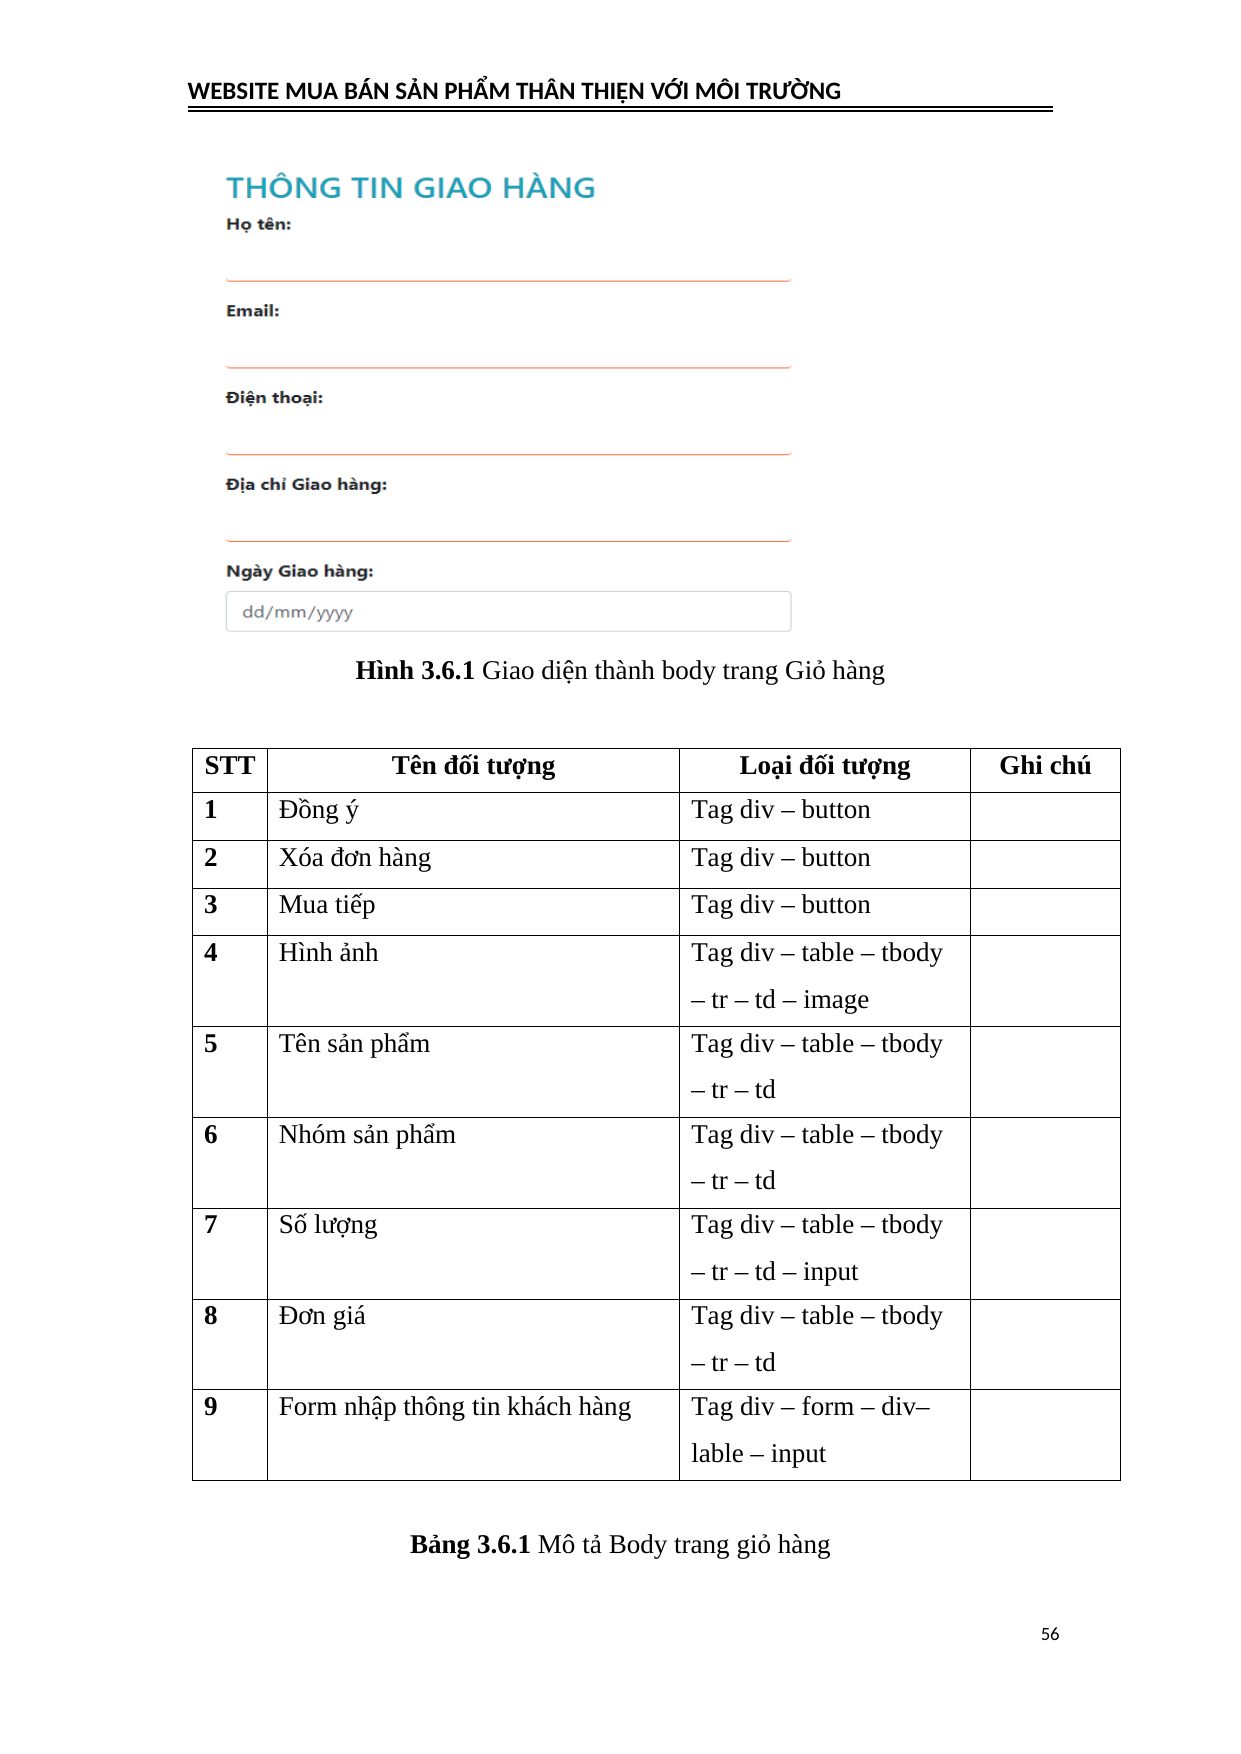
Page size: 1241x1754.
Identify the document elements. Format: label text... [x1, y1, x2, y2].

table_cell [971, 1300, 1120, 1389]
table_cell 6 [193, 1118, 267, 1208]
table_header Loại đối tượng [680, 749, 970, 792]
table_cell 2 [193, 841, 267, 887]
table_cell Tag div – table – tbody – tr – td [680, 1300, 970, 1389]
table_cell Mua tiếp [268, 889, 679, 935]
table_cell Nhóm sản phẩm [268, 1118, 679, 1208]
table_cell Xóa đơn hàng [268, 841, 679, 887]
table_cell Tag div – button [680, 889, 970, 935]
text Hình 3.6.1 Giao diện thành body trang Giỏ hàng [187, 654, 1053, 686]
table_cell 5 [193, 1027, 267, 1117]
table_cell 7 [193, 1209, 267, 1298]
table_cell Tag div – table – tbody – tr – td [680, 1118, 970, 1208]
table_cell 1 [193, 793, 267, 840]
table_cell [971, 1390, 1120, 1480]
table_cell [971, 1209, 1120, 1298]
table_cell Tag div – button [680, 793, 970, 840]
table_cell Tag div – button [680, 841, 970, 887]
table_cell Số lượng [268, 1209, 679, 1298]
table_cell [971, 889, 1120, 935]
table_cell [971, 793, 1120, 840]
table_cell Đơn giá [268, 1300, 679, 1389]
table_cell Tag div – form – div– lable – input [680, 1390, 970, 1480]
table_cell Hình ảnh [268, 936, 679, 1026]
picture [187, 150, 807, 642]
table_cell Đồng ý [268, 793, 679, 840]
table_header Tên đối tượng [268, 749, 679, 792]
table_cell [971, 936, 1120, 1026]
table_cell [971, 841, 1120, 887]
table_cell Tên sản phẩm [268, 1027, 679, 1117]
table_cell 8 [193, 1300, 267, 1389]
table_cell 9 [193, 1390, 267, 1480]
table_cell [971, 1118, 1120, 1208]
table_header STT [193, 749, 267, 792]
table_cell Tag div – table – tbody – tr – td – image [680, 936, 970, 1026]
text Bảng 3.6.1 Mô tả Body trang giỏ hàng [187, 1528, 1053, 1559]
table_cell Form nhập thông tin khách hàng [268, 1390, 679, 1480]
table_header Ghi chú [971, 749, 1120, 792]
table_cell [971, 1027, 1120, 1117]
table_cell 4 [193, 936, 267, 1026]
table_cell 3 [193, 889, 267, 935]
table_cell Tag div – table – tbody – tr – td [680, 1027, 970, 1117]
table_cell Tag div – table – tbody – tr – td – input [680, 1209, 970, 1298]
